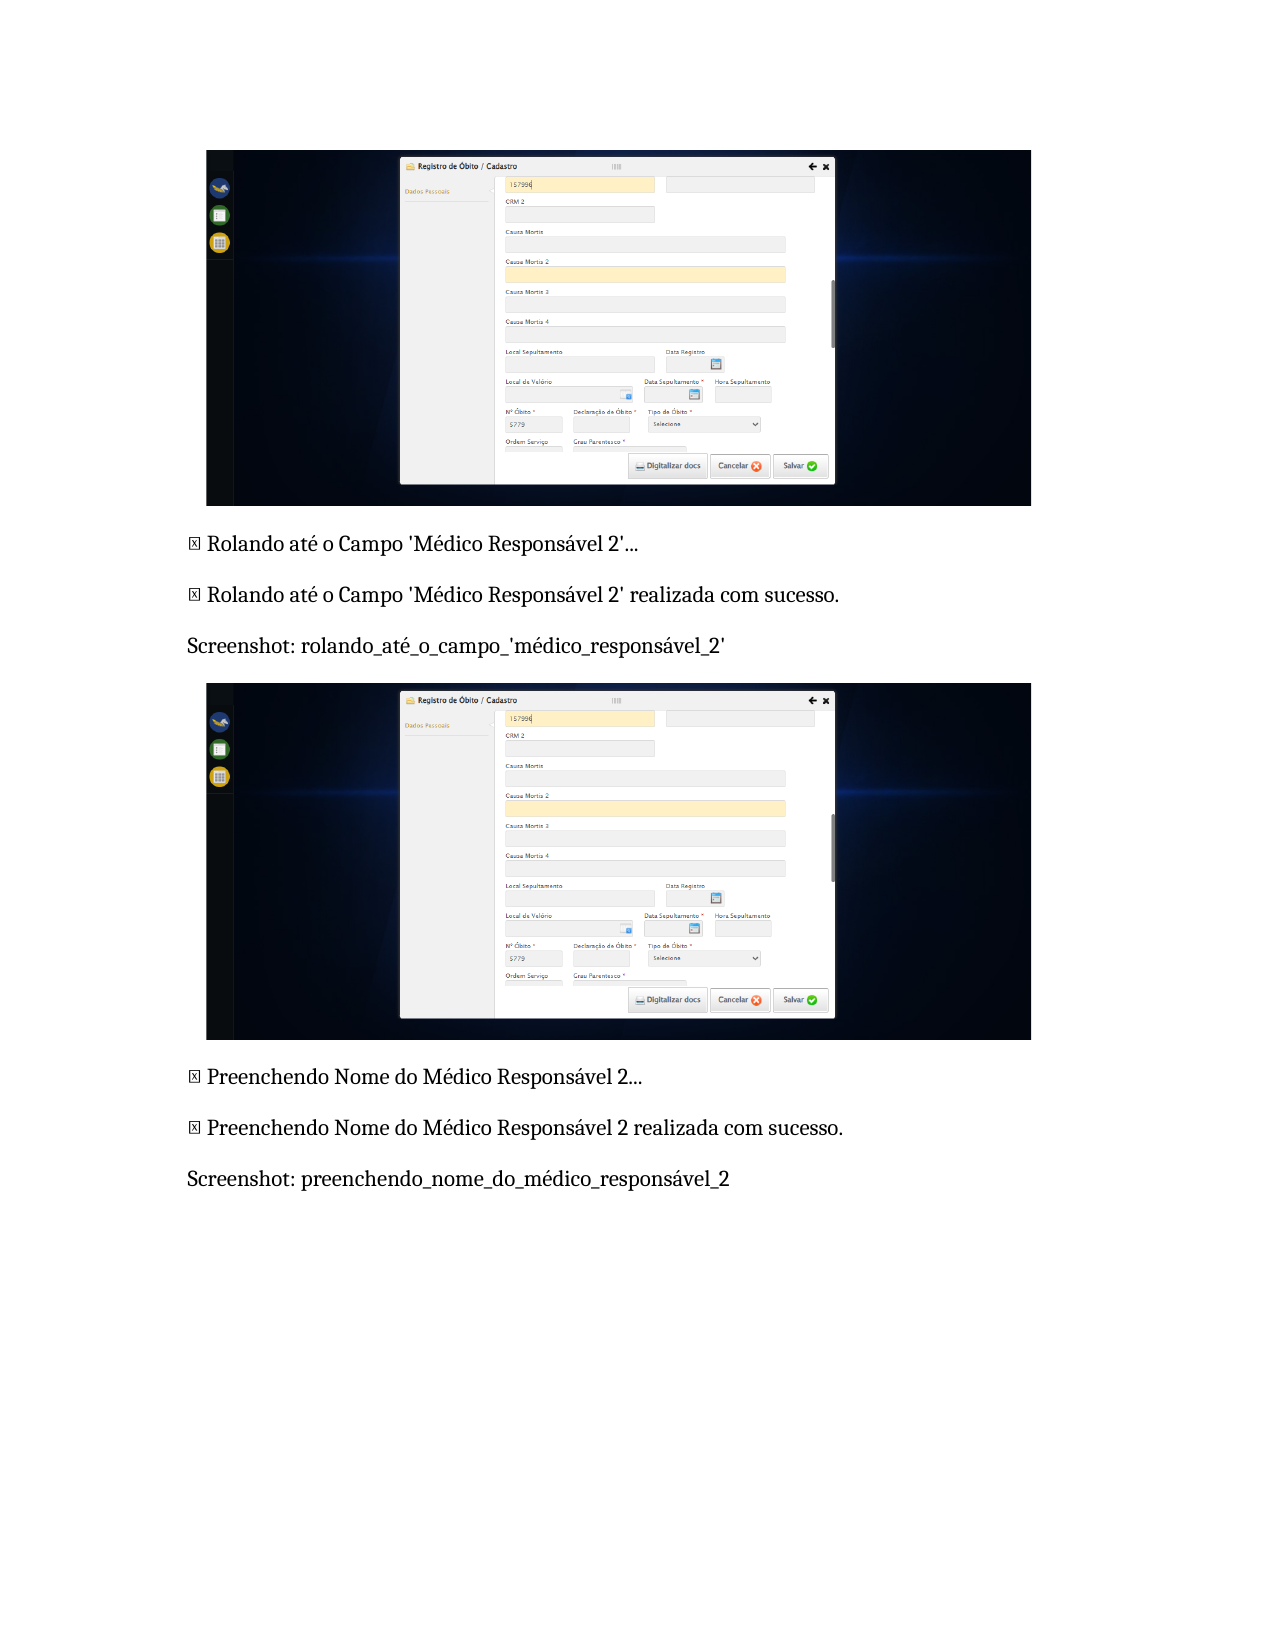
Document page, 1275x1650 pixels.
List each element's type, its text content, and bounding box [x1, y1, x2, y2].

text 🔄 Rolando até o Campo 'Médico Responsável 2'... [187, 530, 1087, 557]
picture [206, 683, 1032, 1040]
picture [206, 150, 1032, 506]
text 🔄 Preenchendo Nome do Médico Responsável 2... [187, 1064, 1087, 1090]
text Screenshot: rolando_até_o_campo_'médico_responsável_2' [187, 632, 1087, 659]
text ✅ Preenchendo Nome do Médico Responsável 2 realizada com sucesso. [187, 1115, 1087, 1141]
text ✅ Rolando até o Campo 'Médico Responsável 2' realizada com sucesso. [187, 581, 1087, 608]
text Screenshot: preenchendo_nome_do_médico_responsável_2 [187, 1166, 1087, 1192]
